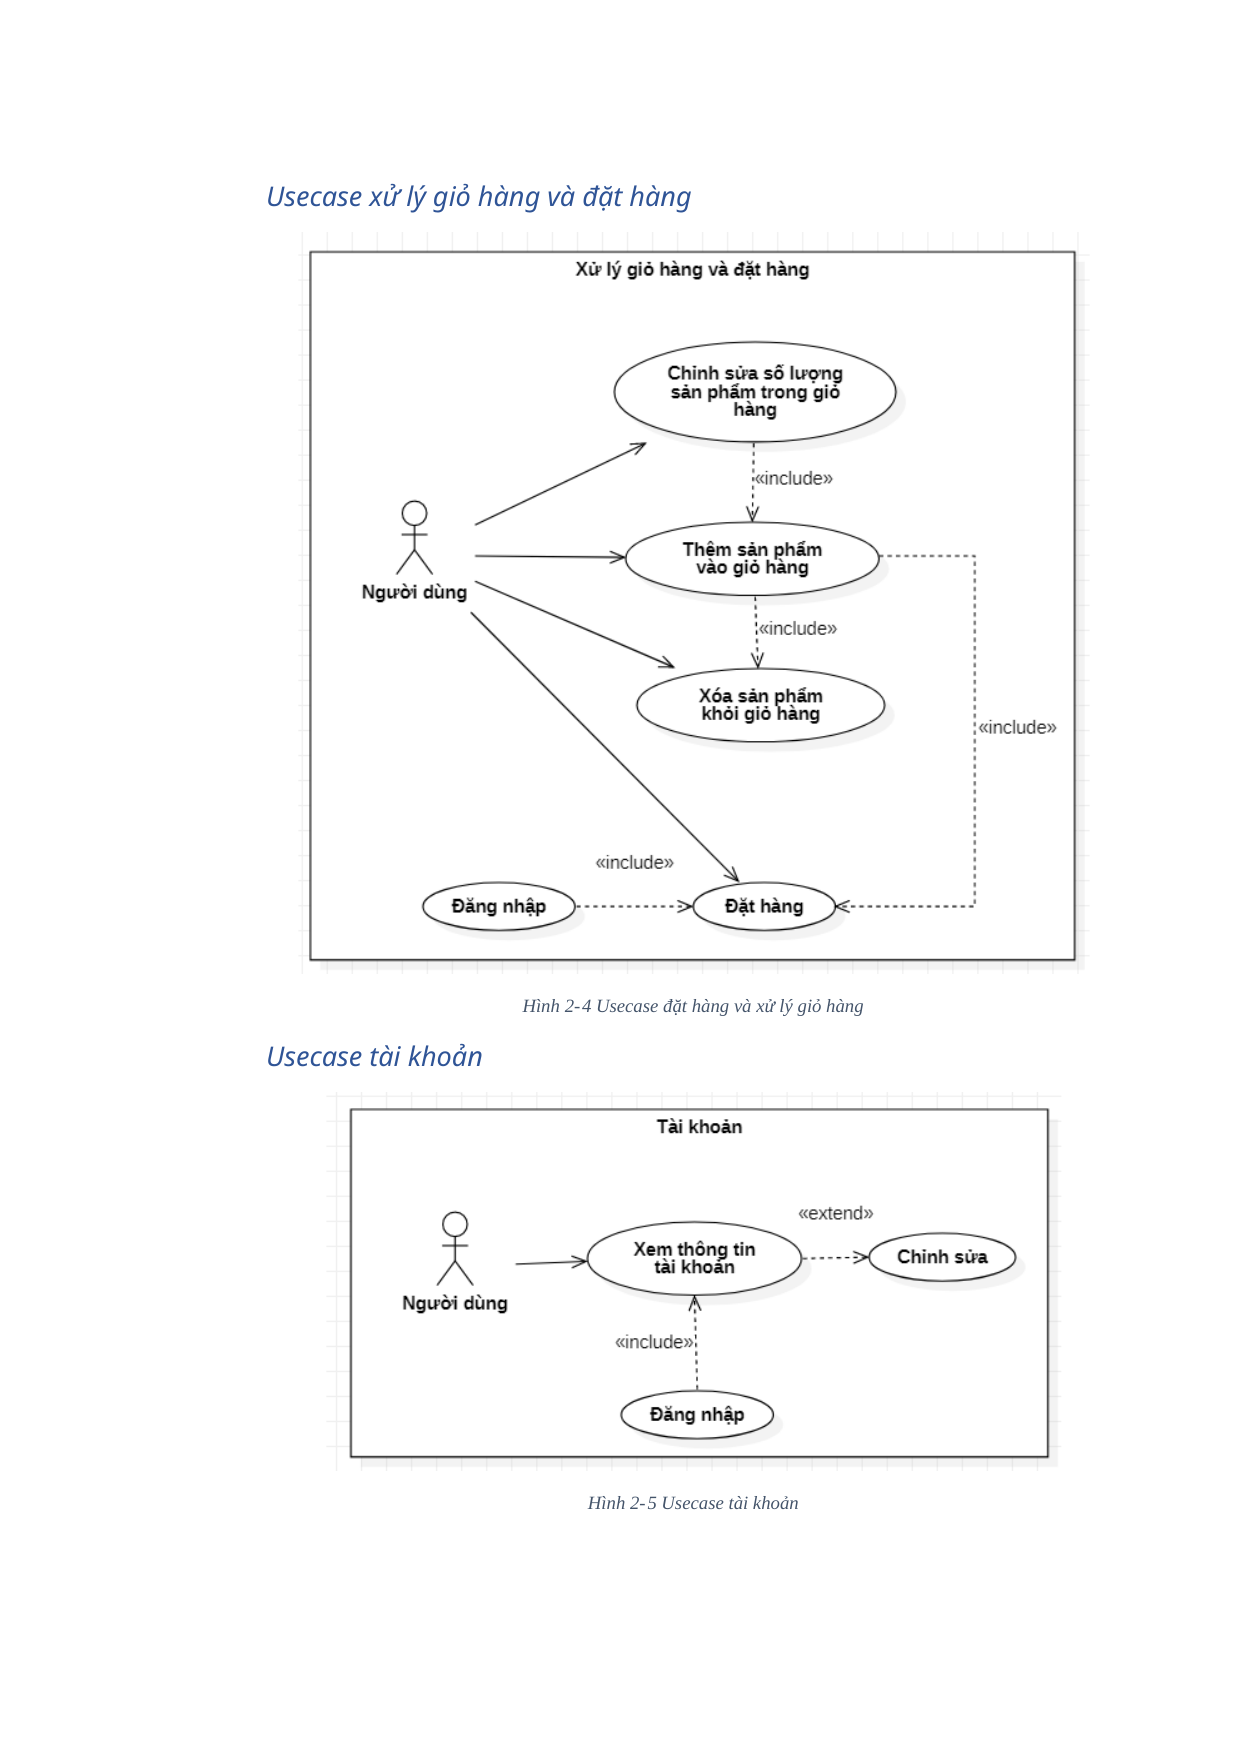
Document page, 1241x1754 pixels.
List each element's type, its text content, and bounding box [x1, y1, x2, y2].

picture [326, 1092, 1062, 1471]
picture [298, 232, 1090, 974]
subtitle Usecase tài khoản [207, 1037, 1122, 1074]
subtitle Usecase xử lý giỏ hàng và đặt hàng [207, 177, 1122, 214]
